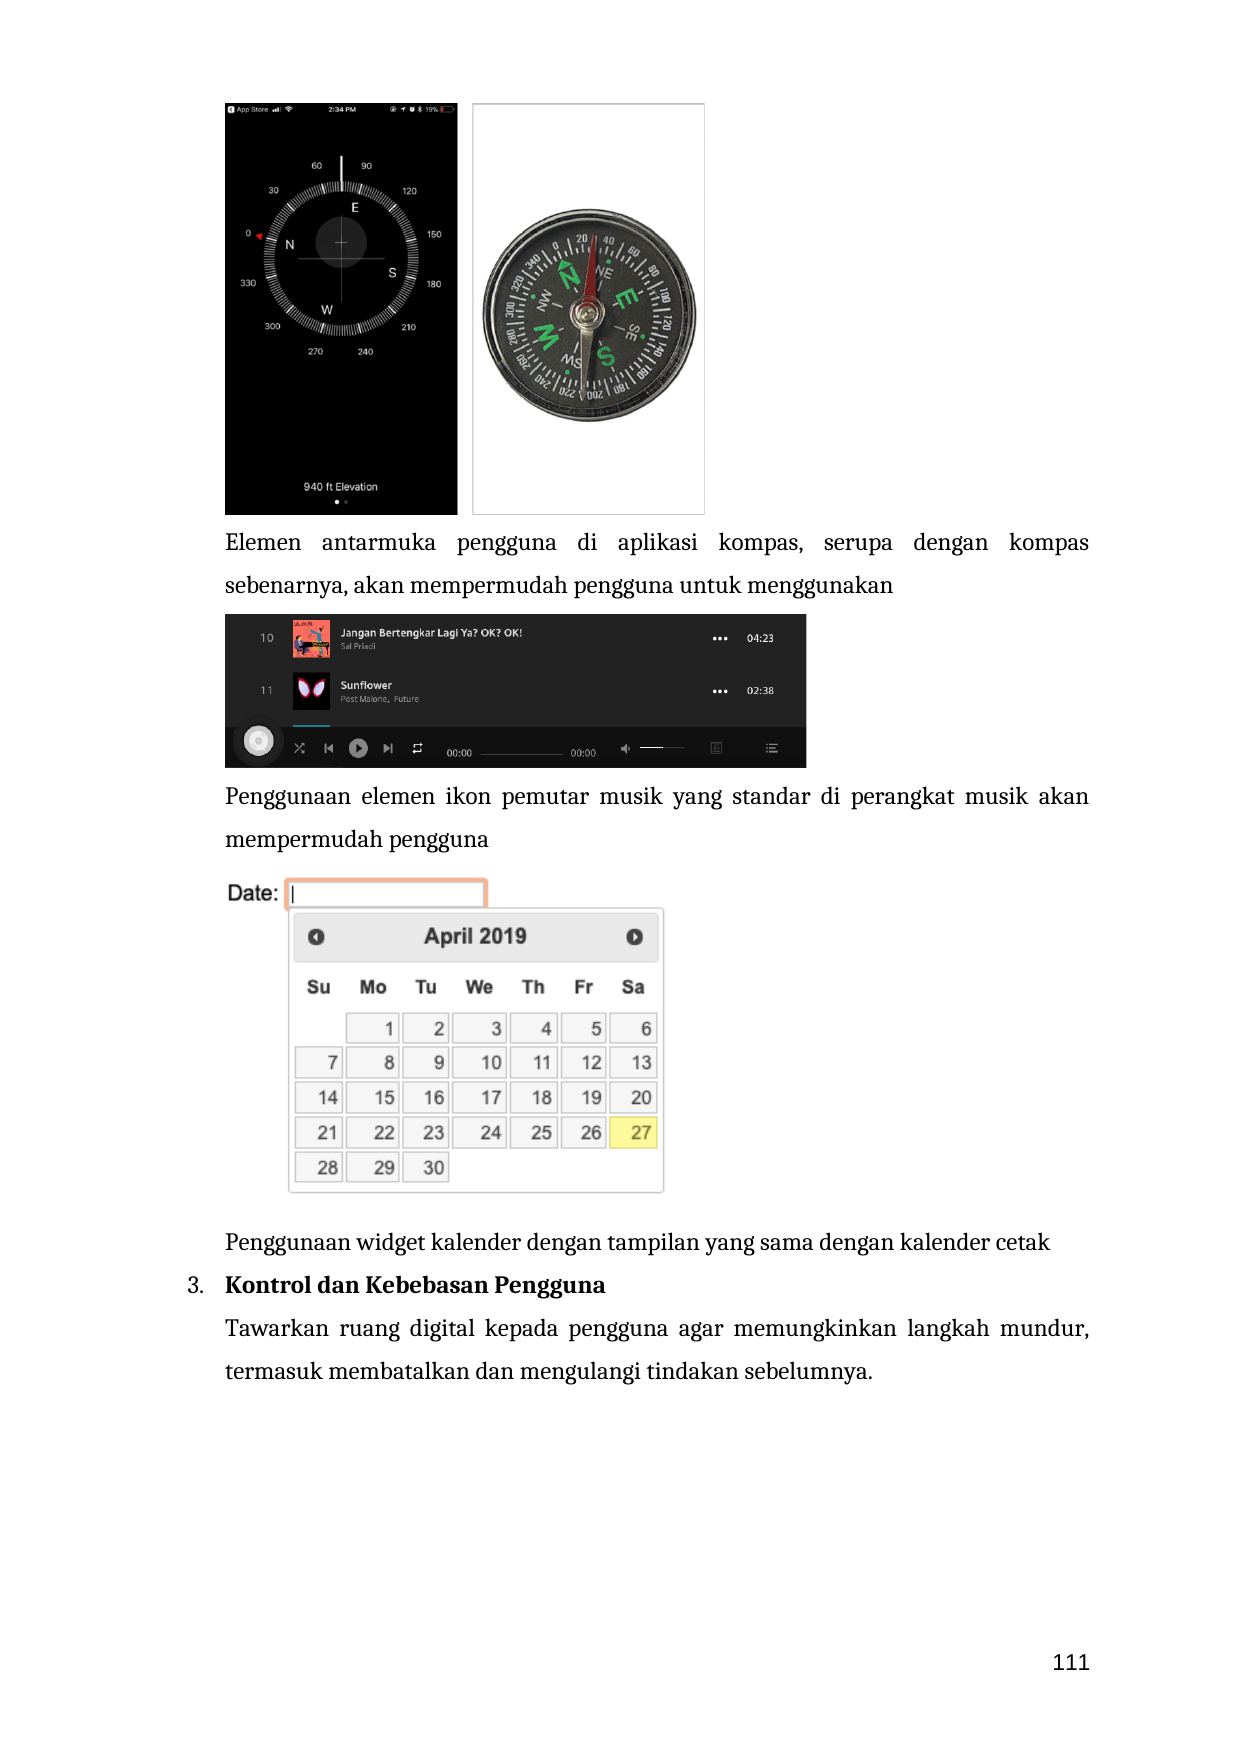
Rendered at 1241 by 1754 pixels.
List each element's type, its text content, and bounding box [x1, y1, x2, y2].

picture [225, 867, 689, 1215]
text Tawarkan ruang digital kepada pengguna agar memungkinkan langkah mundur, termasuk membatalkan dan mengulangi tindakan sebelumnya. [225, 1314, 1090, 1386]
list Kontrol dan Kebebasan Pengguna [187, 1271, 1090, 1300]
picture [225, 614, 807, 768]
text Penggunaan widget kalender dengan tampilan yang sama dengan kalender cetak [225, 1228, 1090, 1257]
picture [225, 103, 705, 515]
text Elemen antarmuka pengguna di aplikasi kompas, serupa dengan kompas sebenarnya, akan mempermudah pengguna untuk menggunakan [225, 528, 1090, 600]
text Penggunaan elemen ikon pemutar musik yang standar di perangkat musik akan mempermudah pengguna [225, 782, 1090, 853]
